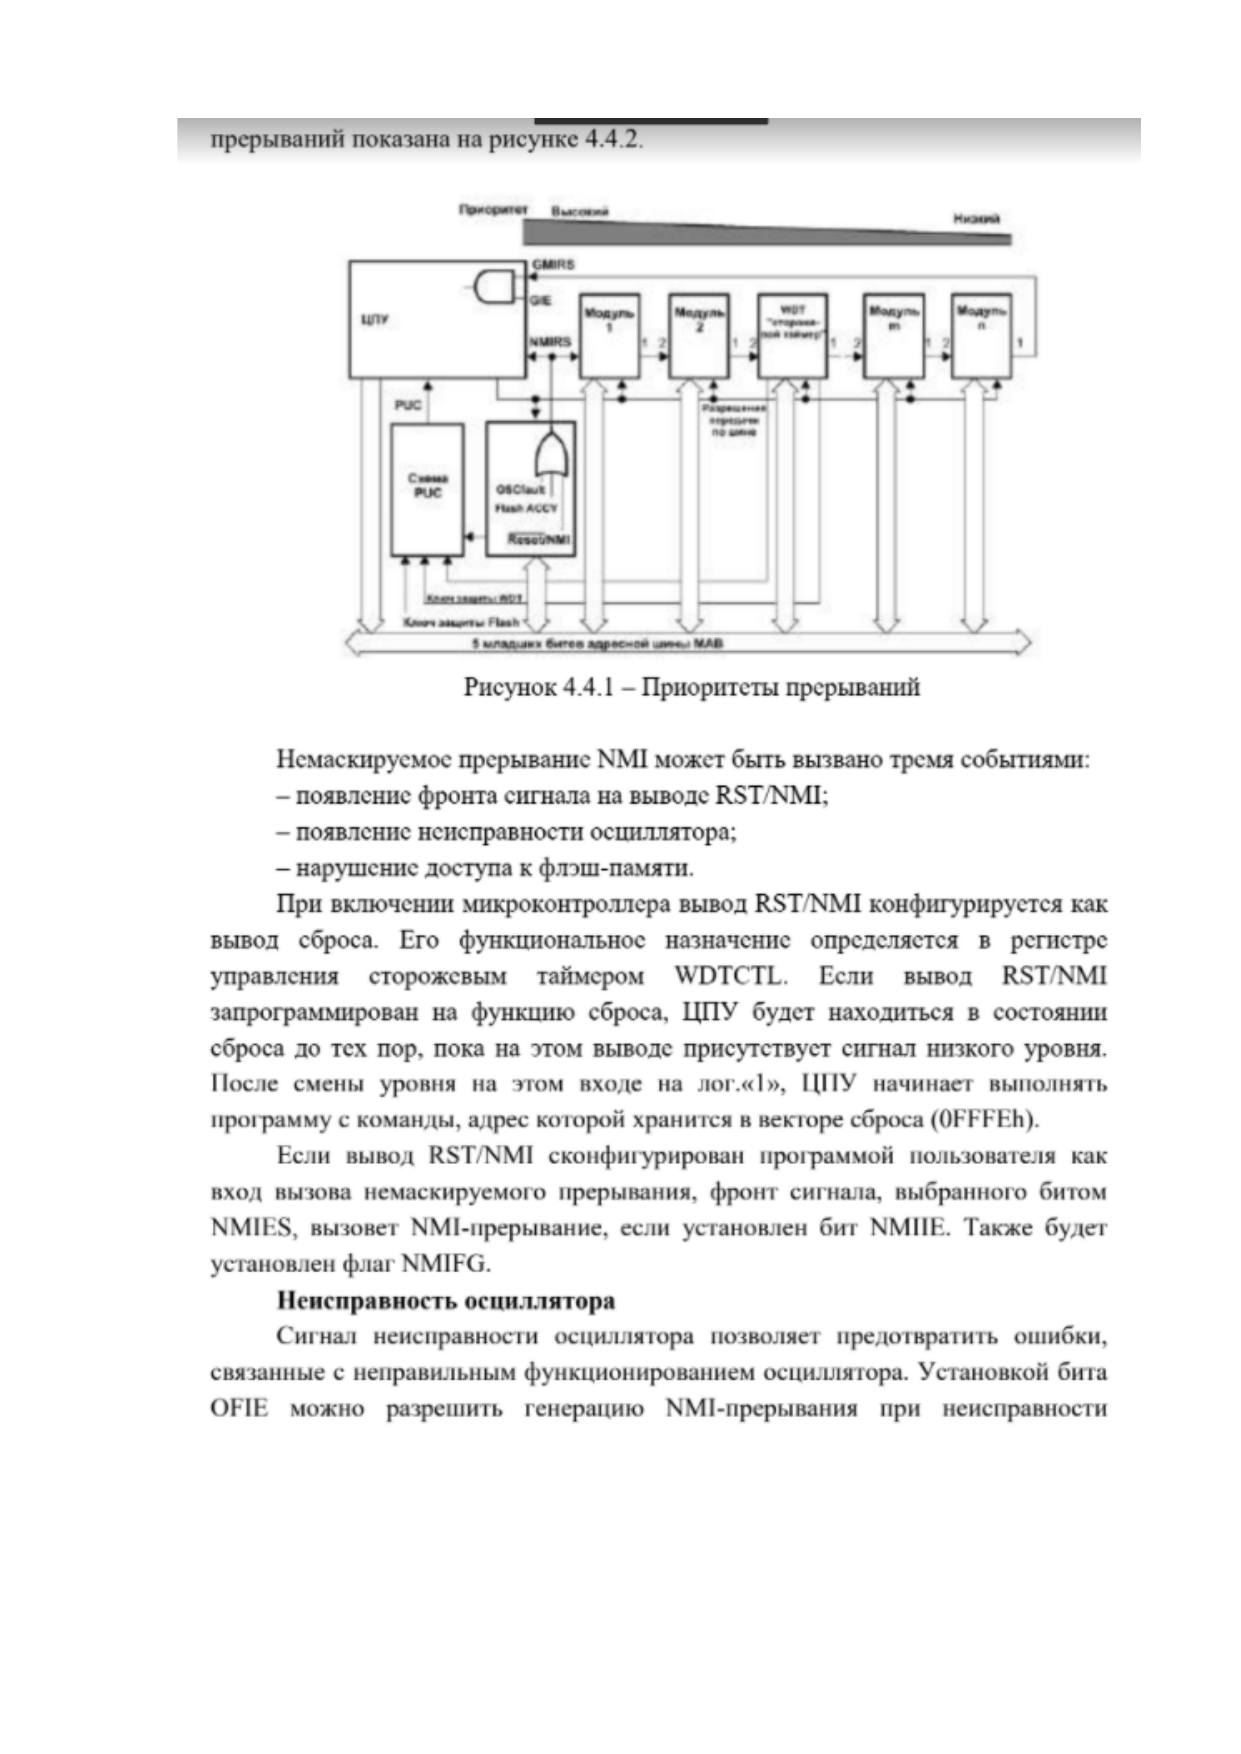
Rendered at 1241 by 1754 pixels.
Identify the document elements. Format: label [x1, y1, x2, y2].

picture [177, 118, 1141, 1447]
